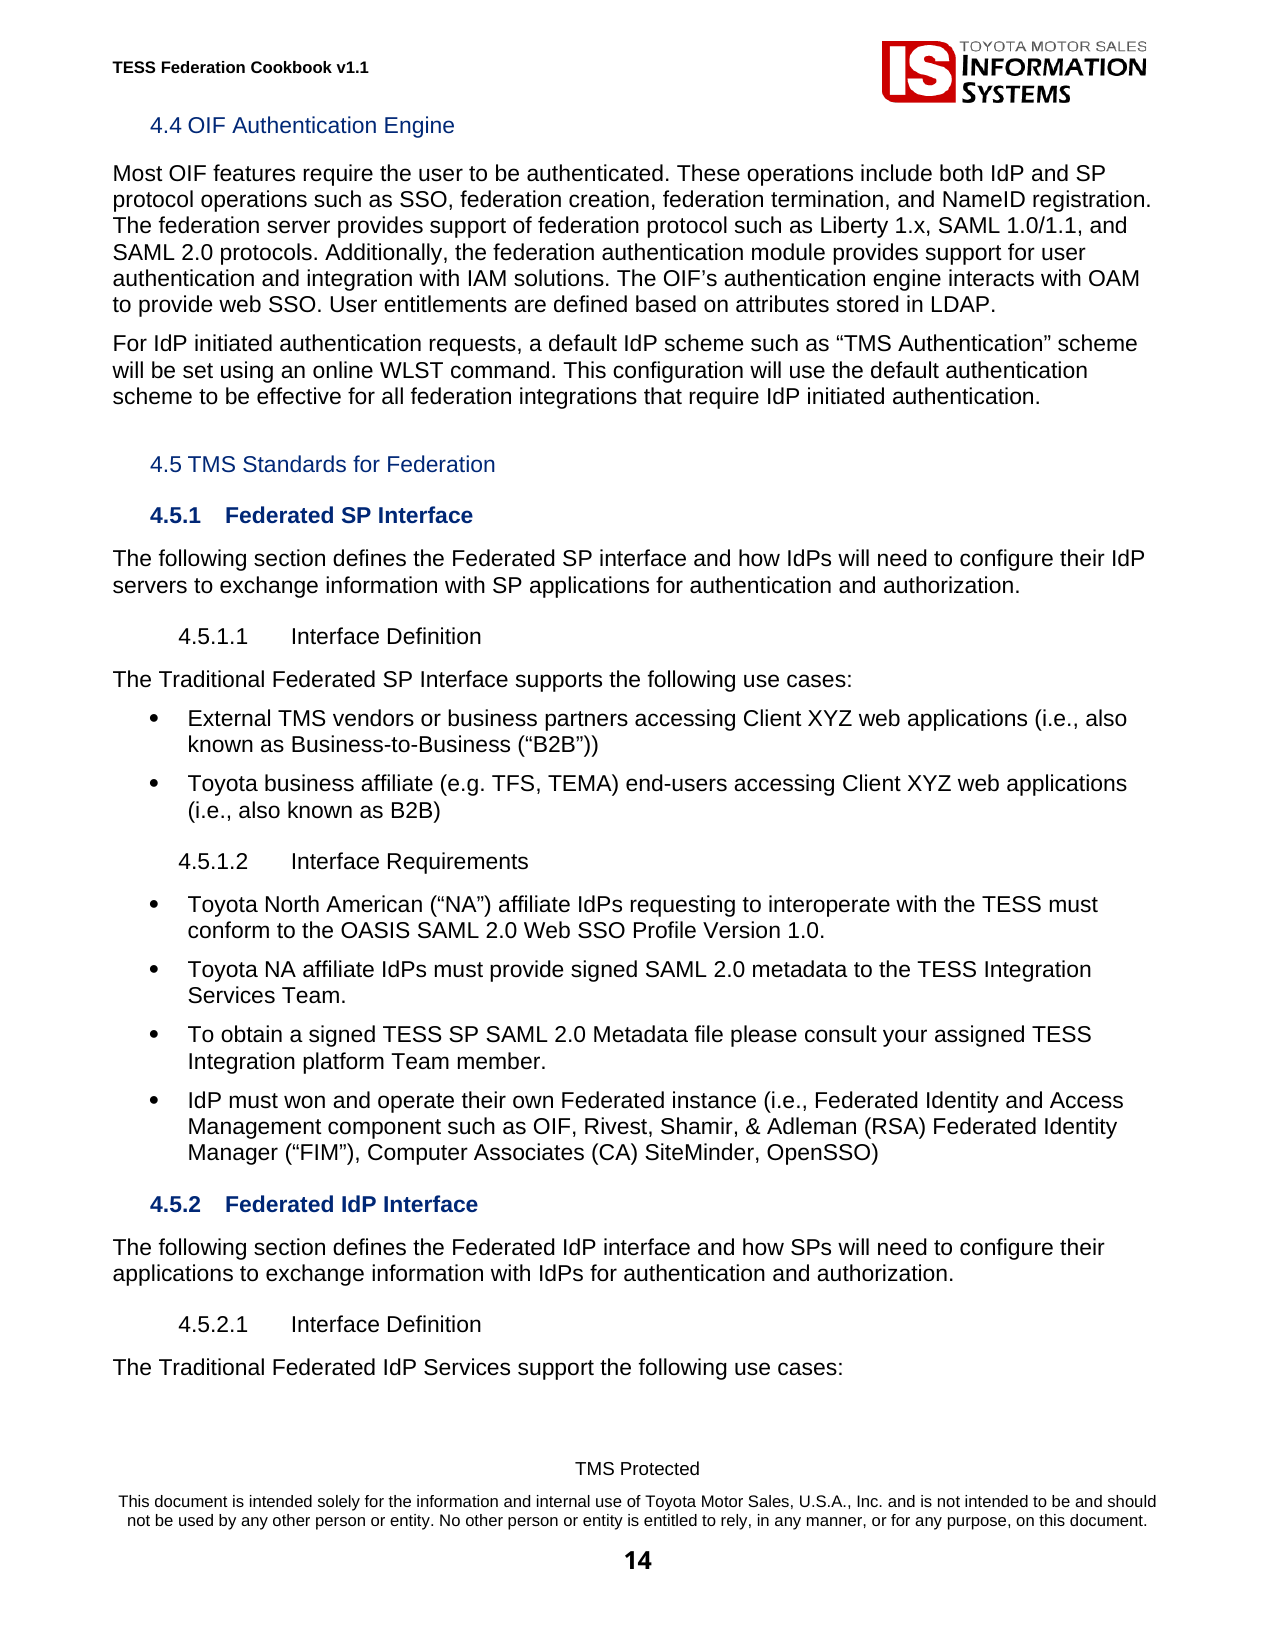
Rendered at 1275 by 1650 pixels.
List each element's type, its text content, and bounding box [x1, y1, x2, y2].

text The following section defines the Federated SP interface and how IdPs will need to configure their IdP servers to exchange information with SP applications for authentication and authorization. [112, 545, 1162, 598]
text For IdP initiated authentication requests, a default IdP scheme such as “TMS Authentication” scheme will be set using an online WLST command. This configuration will use the default authentication scheme to be effective for all federation integrations that require IdP initiated authentication. [112, 330, 1162, 409]
subtitle Interface Definition [178, 623, 1177, 649]
subtitle OIF Authentication Engine [150, 112, 1162, 139]
text The Traditional Federated IdP Services support the following use cases: [112, 1354, 1162, 1381]
text The Traditional Federated SP Interface supports the following use cases: [112, 666, 1162, 692]
subtitle Interface Definition [178, 1311, 1177, 1338]
list Toyota business affiliate (e.g. TFS, TEMA) end-users accessing Client XYZ web applications (i.e., also known as B2B) [150, 770, 1162, 823]
list Toyota North American (“NA”) affiliate IdPs requesting to interoperate with the TESS must conform to the OASIS SAML 2.0 Web SSO Profile Version 1.0. [150, 891, 1162, 944]
subtitle Federated SP Interface [150, 502, 1162, 529]
text Most OIF features require the user to be authenticated. These operations include both IdP and SP protocol operations such as SSO, federation creation, federation termination, and NameID registration. The federation server provides support of federation protocol such as Liberty 1.x, SAML 1.0/1.1, and SAML 2.0 protocols. Additionally, the federation authentication module provides support for user authentication and integration with IAM solutions. The OIF’s authentication engine interacts with OAM to provide web SSO. User entitlements are defined based on attributes stored in LDAP. [112, 160, 1162, 318]
list IdP must won and operate their own Federated instance (i.e., Federated Identity and Access Management component such as OIF, Rivest, Shamir, & Adleman (RSA) Federated Identity Manager (“FIM”), Computer Associates (CA) SiteMinder, OpenSSO) [150, 1087, 1162, 1166]
list Toyota NA affiliate IdPs must provide signed SAML 2.0 metadata to the TESS Integration Services Team. [150, 956, 1162, 1009]
text The following section defines the Federated IdP interface and how SPs will need to configure their applications to exchange information with IdPs for authentication and authorization. [112, 1234, 1162, 1286]
list To obtain a signed TESS SP SAML 2.0 Metadata file please consult your assigned TESS Integration platform Team member. [150, 1021, 1162, 1074]
list External TMS vendors or business partners accessing Client XYZ web applications (i.e., also known as Business-to-Business (“B2B”)) [150, 705, 1162, 758]
subtitle Interface Requirements [178, 848, 1177, 874]
picture [882, 39, 1147, 110]
subtitle Federated IdP Interface [150, 1191, 1162, 1217]
subtitle TMS Standards for Federation [150, 451, 1162, 477]
